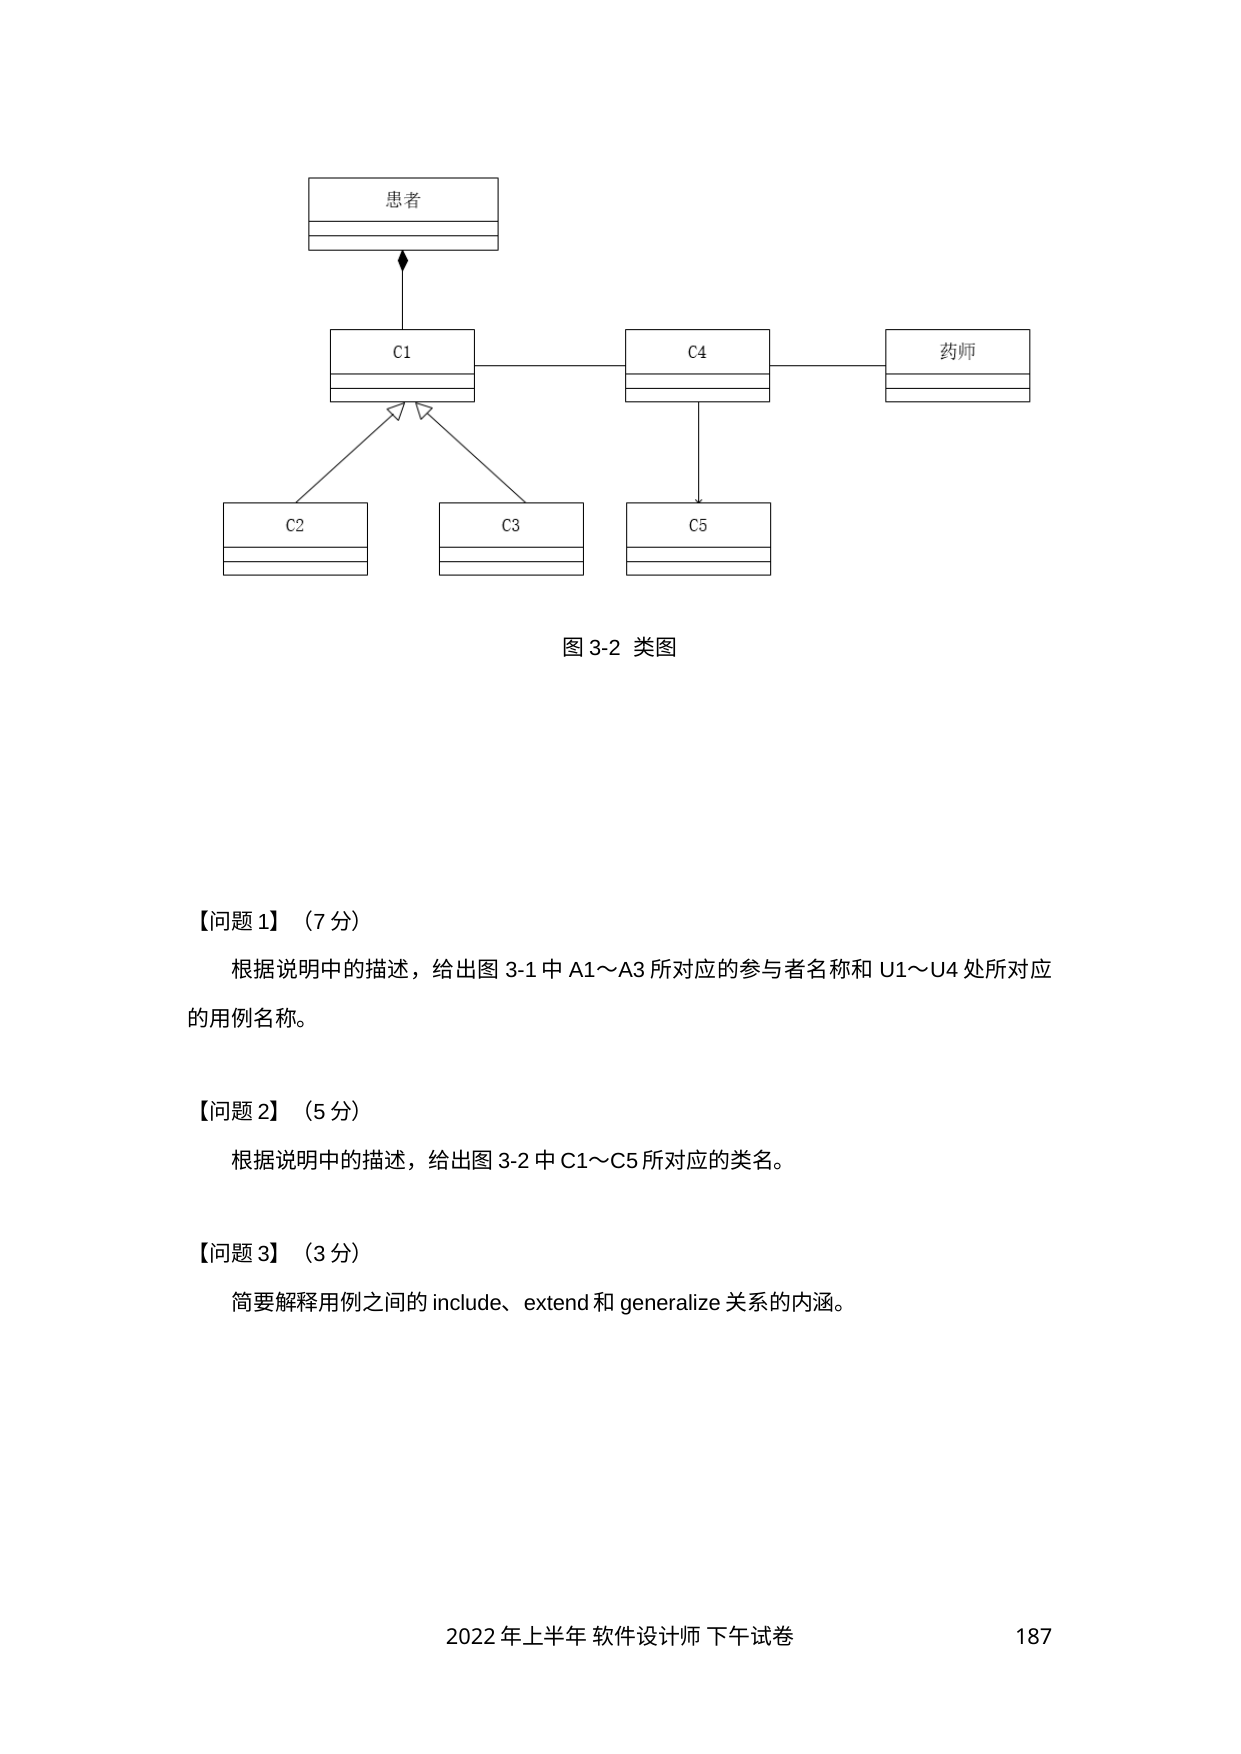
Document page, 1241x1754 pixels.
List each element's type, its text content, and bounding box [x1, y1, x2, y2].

text 根据说明中的描述，给出图3-2中C1〜C5所对应的类名。 [187, 1142, 1053, 1175]
text 【问题3】（3分） [187, 1236, 1053, 1268]
text 【问题1】（7分） [187, 903, 1053, 936]
text 根据说明中的描述，给出图3-1中A1〜A3所对应的参与者名称和U1〜U4处所对应的用例名称。 [187, 952, 1053, 1033]
picture [187, 162, 1053, 588]
text 简要解释用例之间的include、extend和generalize关系的内涵。 [187, 1284, 1053, 1317]
text 图3-2 类图 [187, 629, 1053, 662]
text 【问题2】（5分） [187, 1094, 1053, 1126]
